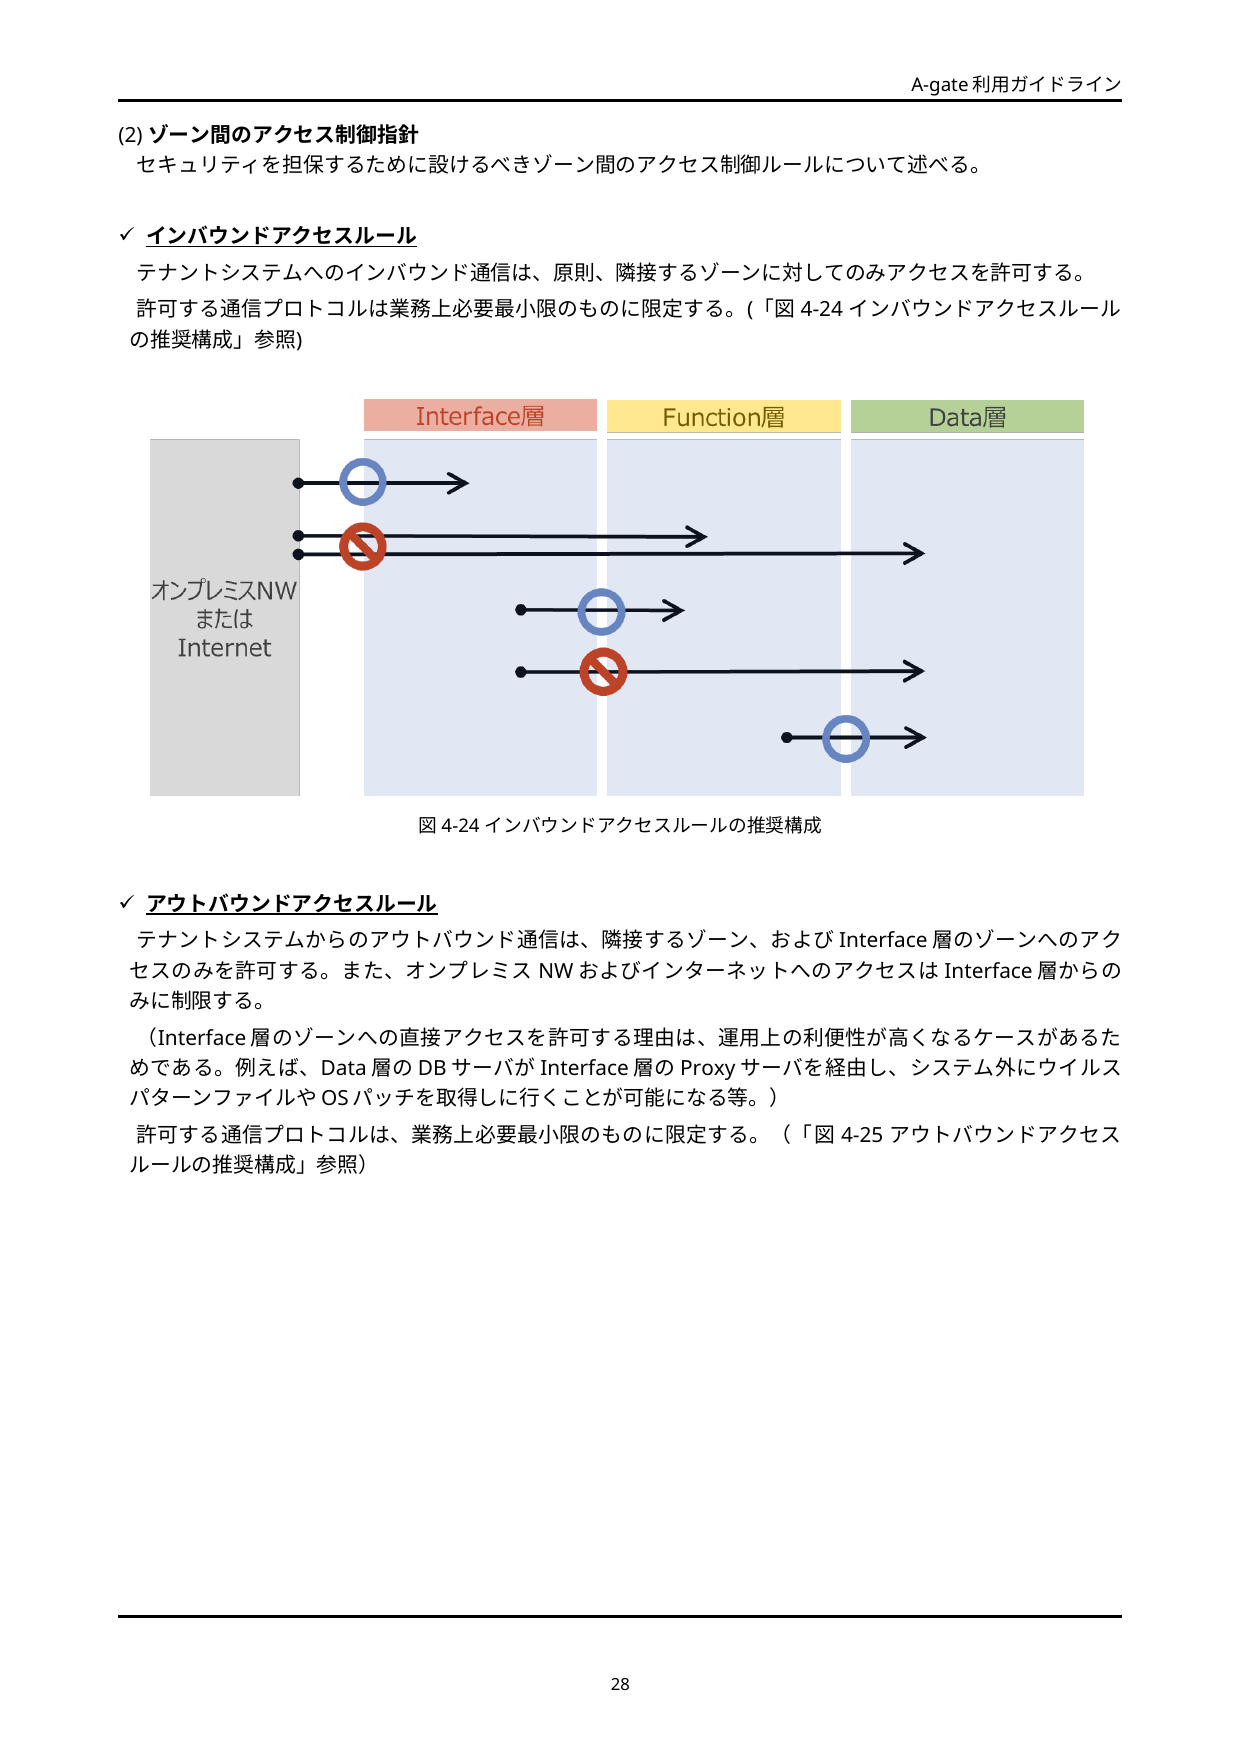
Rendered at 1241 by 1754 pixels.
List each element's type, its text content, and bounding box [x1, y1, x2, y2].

list インバウンドアクセスルール [118, 219, 1122, 250]
text ゾーン間のアクセス制御指針 [118, 118, 1122, 148]
text テナントシステムからのアウトバウンド通信は、隣接するゾーン、およびInterface層のゾーンへのアクセスのみを許可する。また、オンプレミスNWおよびインターネットへのアクセスはInterface層からのみに制限する。 [129, 924, 1122, 1014]
text （Interface層のゾーンへの直接アクセスを許可する理由は、運用上の利便性が高くなるケースがあるためである。例えば、Data層のDBサーバがInterface層のProxyサーバを経由し、システム外にウイルスパターンファイルやOSパッチを取得しに行くことが可能になる等。） [129, 1021, 1122, 1112]
text セキュリティを担保するために設けるべきゾーン間のアクセス制御ルールについて述べる。 [129, 148, 1122, 179]
picture [136, 394, 1084, 796]
text テナントシステムへのインバウンド通信は、原則、隣接するゾーンに対してのみアクセスを許可する。 [129, 256, 1122, 286]
list アウトバウンドアクセスルール [118, 887, 1122, 917]
